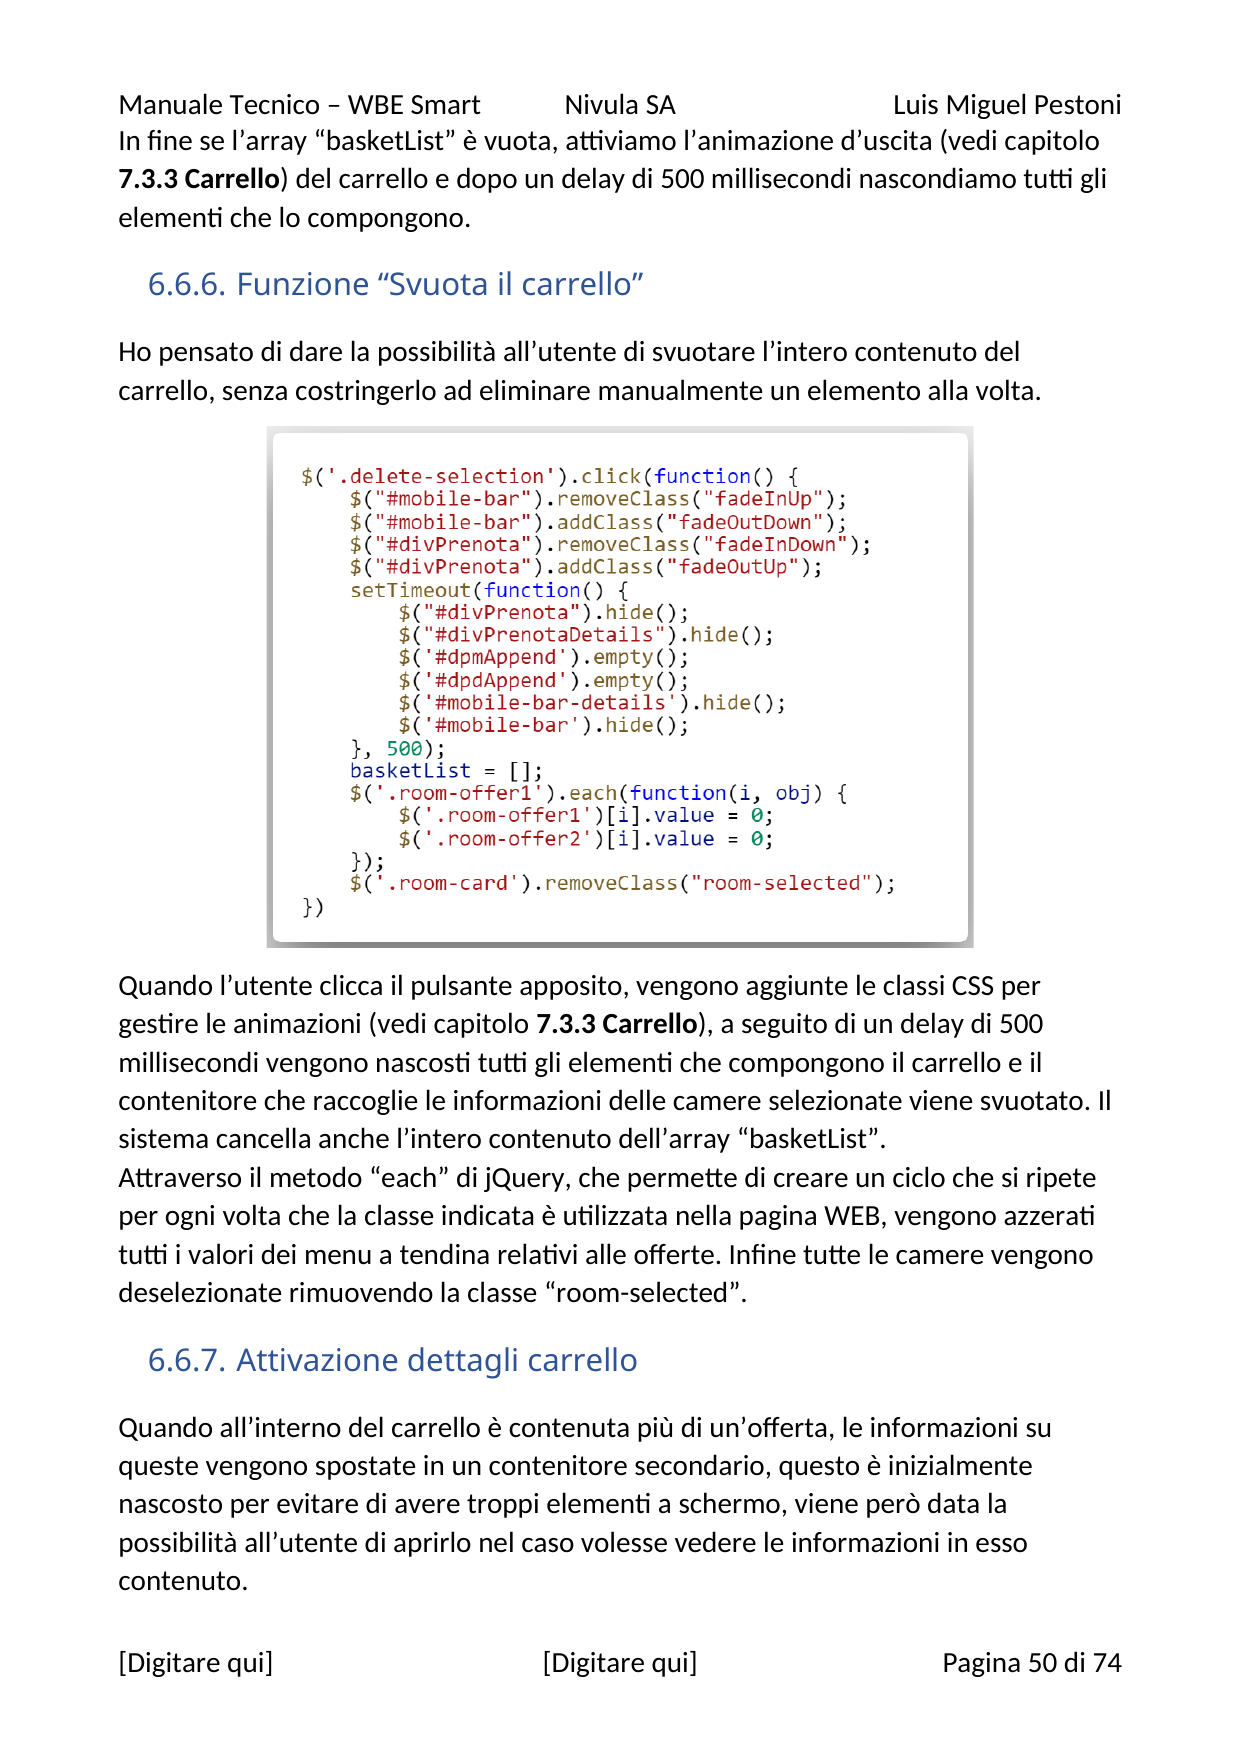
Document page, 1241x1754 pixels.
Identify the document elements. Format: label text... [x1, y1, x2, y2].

text Quando l’utente clicca il pulsante apposito, vengono aggiunte le classi CSS per gestire le animazioni (vedi capitolo 7.3.3 Carrello), a seguito di un delay di 500 millisecondi vengono nascosti tutti gli elementi che compongono il carrello e il contenitore che raccoglie le informazioni delle camere selezionate viene svuotato. Il sistema cancella anche l’intero contenuto dell’array “basketList”. Attraverso il metodo “each” di jQuery, che permette di creare un ciclo che si ripete per ogni volta che la classe indicata è utilizzata nella pagina WEB, vengono azzerati tutti i valori dei menu a tendina relativi alle offerte. Infine tutte le camere vengono deselezionate rimuovendo la classe “room-selected”. [118, 967, 1122, 1310]
text Ho pensato di dare la possibilità all’utente di svuotare l’intero contenuto del carrello, senza costringerlo ad eliminare manualmente un elemento alla volta. [118, 333, 1122, 407]
subtitle Attivazione dettagli carrello [148, 1338, 1122, 1380]
text In fine se l’array “basketList” è vuota, attiviamo l’animazione d’uscita (vedi capitolo 7.3.3 Carrello) del carrello e dopo un delay di 500 millisecondi nascondiamo tutti gli elementi che lo compongono. [118, 122, 1122, 234]
text Quando all’interno del carrello è contenuta più di un’offerta, le informazioni su queste vengono spostate in un contenitore secondario, questo è inizialmente nascosto per evitare di avere troppi elementi a schermo, viene però data la possibilità all’utente di aprirlo nel caso volesse vedere le informazioni in esso contenuto. [118, 1409, 1122, 1598]
picture [266, 426, 974, 948]
subtitle Funzione “Svuota il carrello” [148, 262, 1122, 305]
